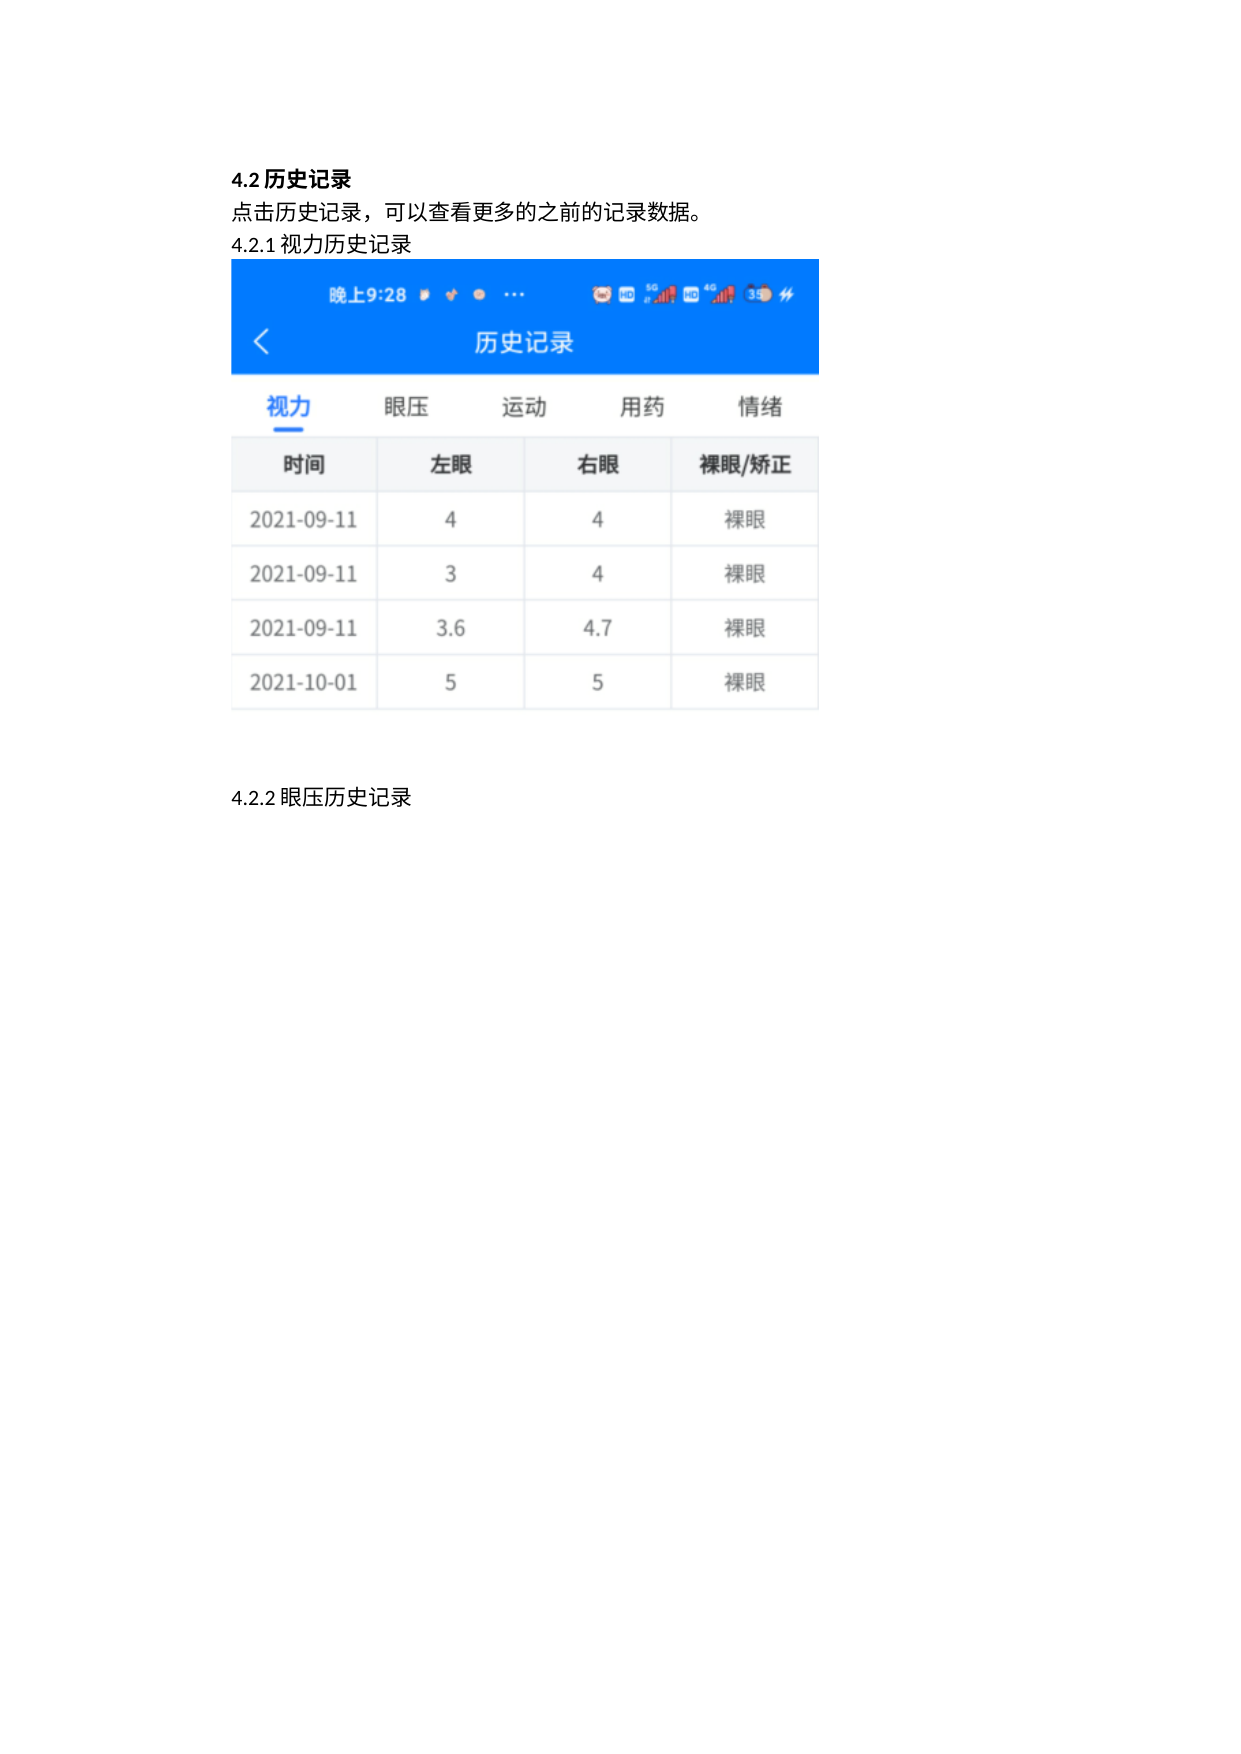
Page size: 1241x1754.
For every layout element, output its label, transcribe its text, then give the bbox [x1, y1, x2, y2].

text 4.2 历史记录 [187, 162, 1053, 194]
text 4.2.1 视力历史记录 [187, 227, 1053, 259]
picture [231, 259, 819, 736]
text 点击历史记录，可以查看更多的之前的记录数据。 [187, 194, 1053, 227]
text 4.2.2 眼压历史记录 [187, 779, 1053, 812]
